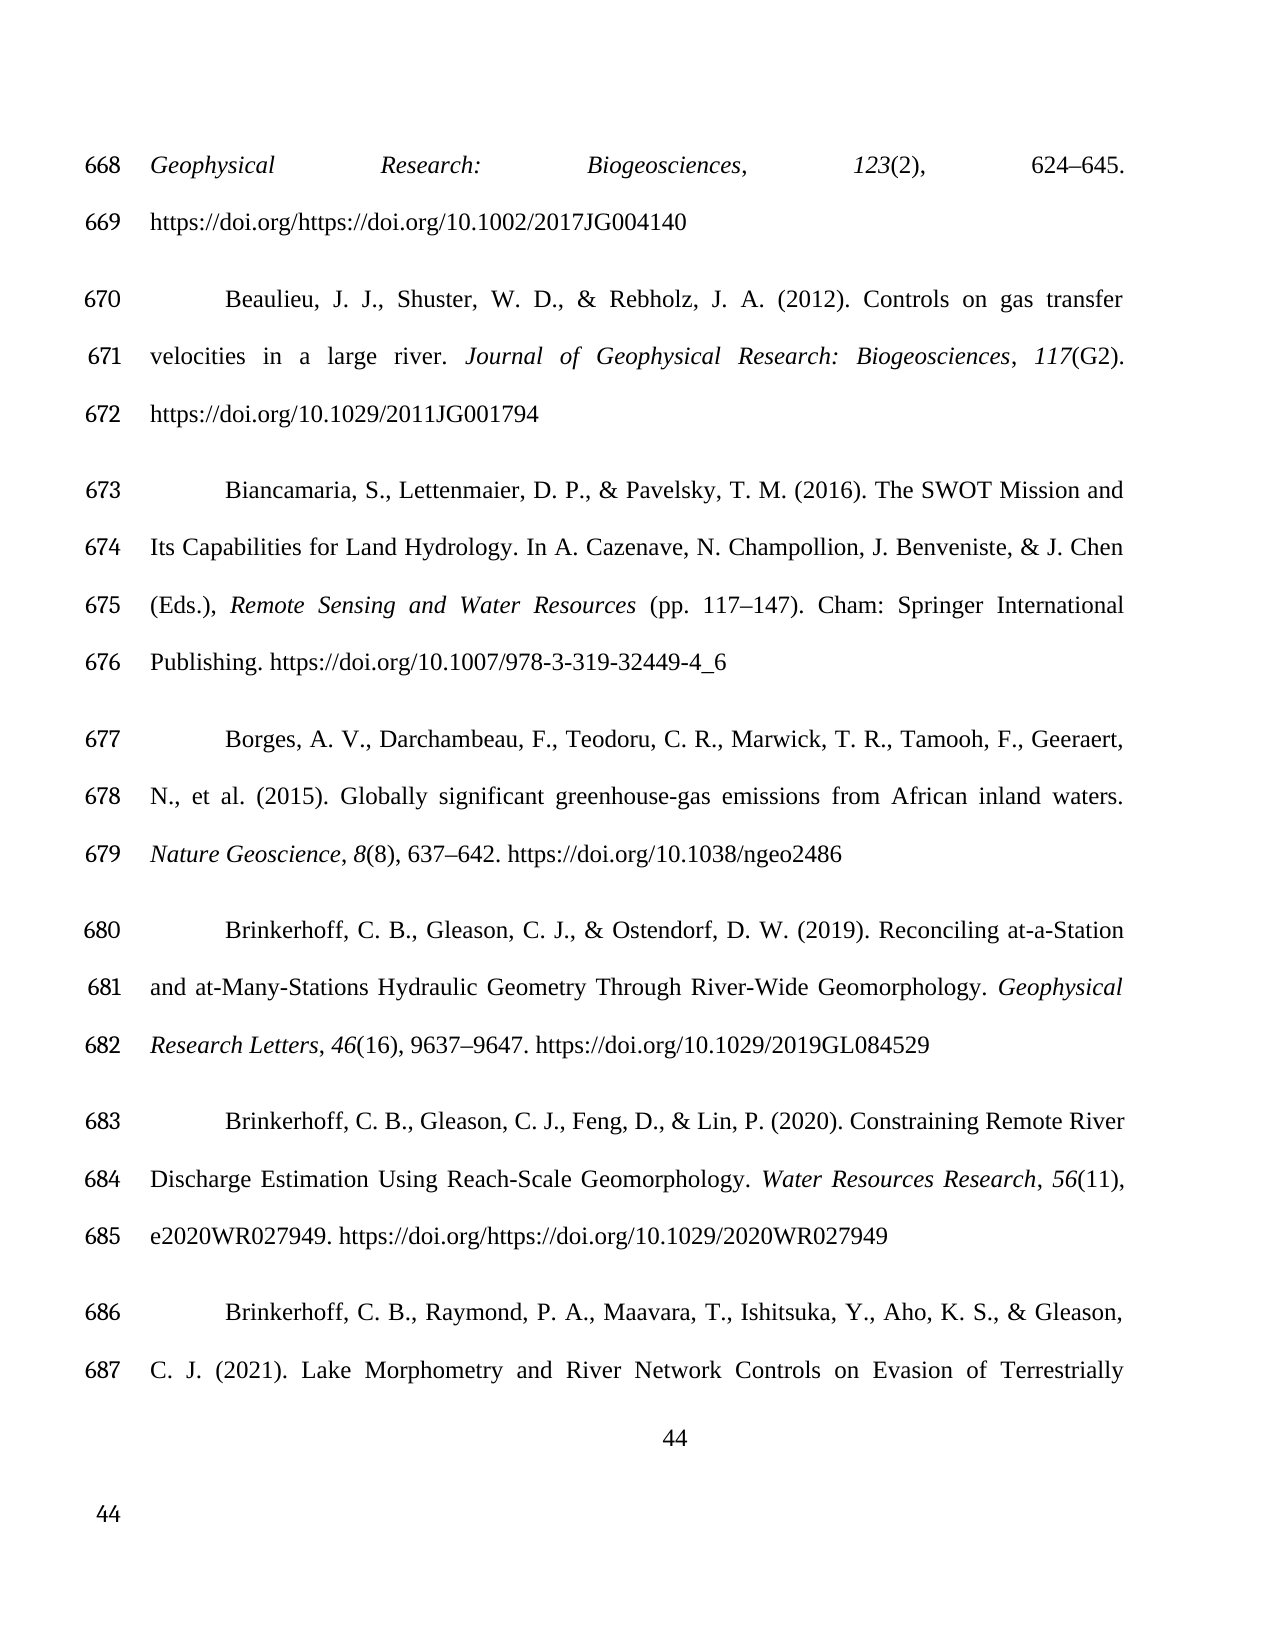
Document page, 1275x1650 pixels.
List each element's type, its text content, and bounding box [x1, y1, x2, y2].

text Biancamaria, S., Lettenmaier, D. P., & Pavelsky, T. M. (2016). The SWOT Mission and Its Capabilities for Land Hydrology. In A. Cazenave, N. Champollion, J. Benveniste, & J. Chen (Eds.), Remote Sensing and Water Resources (pp. 117–147). Cham: Springer International Publishing. https://doi.org/10.1007/978-3-319-32449-4_6 [150, 475, 1125, 676]
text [150, 150, 1125, 236]
text Brinkerhoff, C. B., Gleason, C. J., & Ostendorf, D. W. (2019). Reconciling at-a-Station and at-Many-Stations Hydraulic Geometry Through River-Wide Geomorphology. Geophysical Research Letters, 46(16), 9637–9647. https://doi.org/10.1029/2019GL084529 [150, 915, 1125, 1059]
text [150, 1297, 1125, 1384]
text Borges, A. V., Darchambeau, F., Teodoru, C. R., Marwick, T. R., Tamooh, F., Geeraert, N., et al. (2015). Globally significant greenhouse-gas emissions from African inland waters. Nature Geoscience, 8(8), 637–642. https://doi.org/10.1038/ngeo2486 [150, 724, 1125, 867]
text Brinkerhoff, C. B., Gleason, C. J., Feng, D., & Lin, P. (2020). Constraining Remote River Discharge Estimation Using Reach-Scale Geomorphology. Water Resources Research, 56(11), e2020WR027949. https://doi.org/https://doi.org/10.1029/2020WR027949 [150, 1106, 1125, 1250]
text Beaulieu, J. J., Shuster, W. D., & Rebholz, J. A. (2012). Controls on gas transfer velocities in a large river. Journal of Geophysical Research: Biogeosciences, 117(G2). https://doi.org/10.1029/2011JG001794 [150, 284, 1125, 427]
